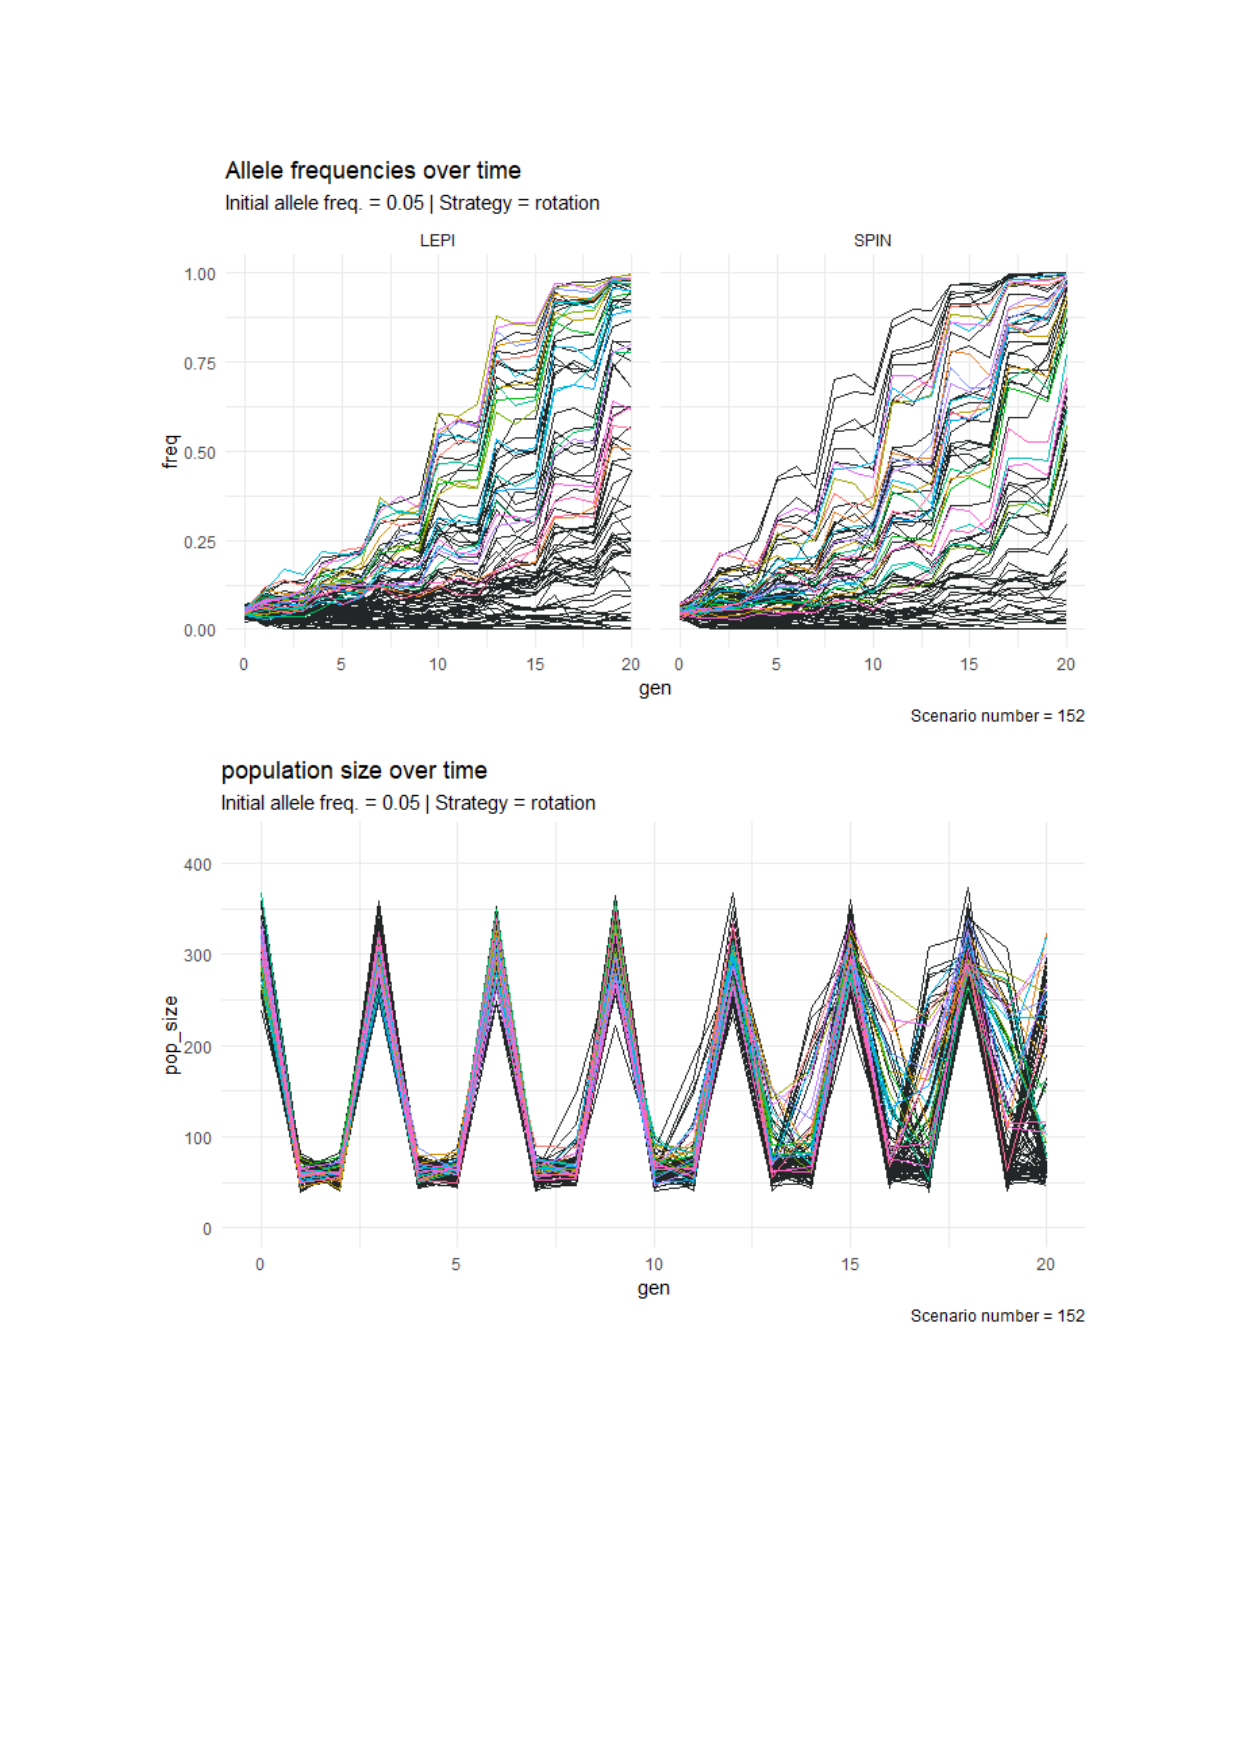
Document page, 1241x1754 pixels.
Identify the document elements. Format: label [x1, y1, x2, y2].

picture [150, 749, 1096, 1334]
picture [150, 150, 1096, 734]
